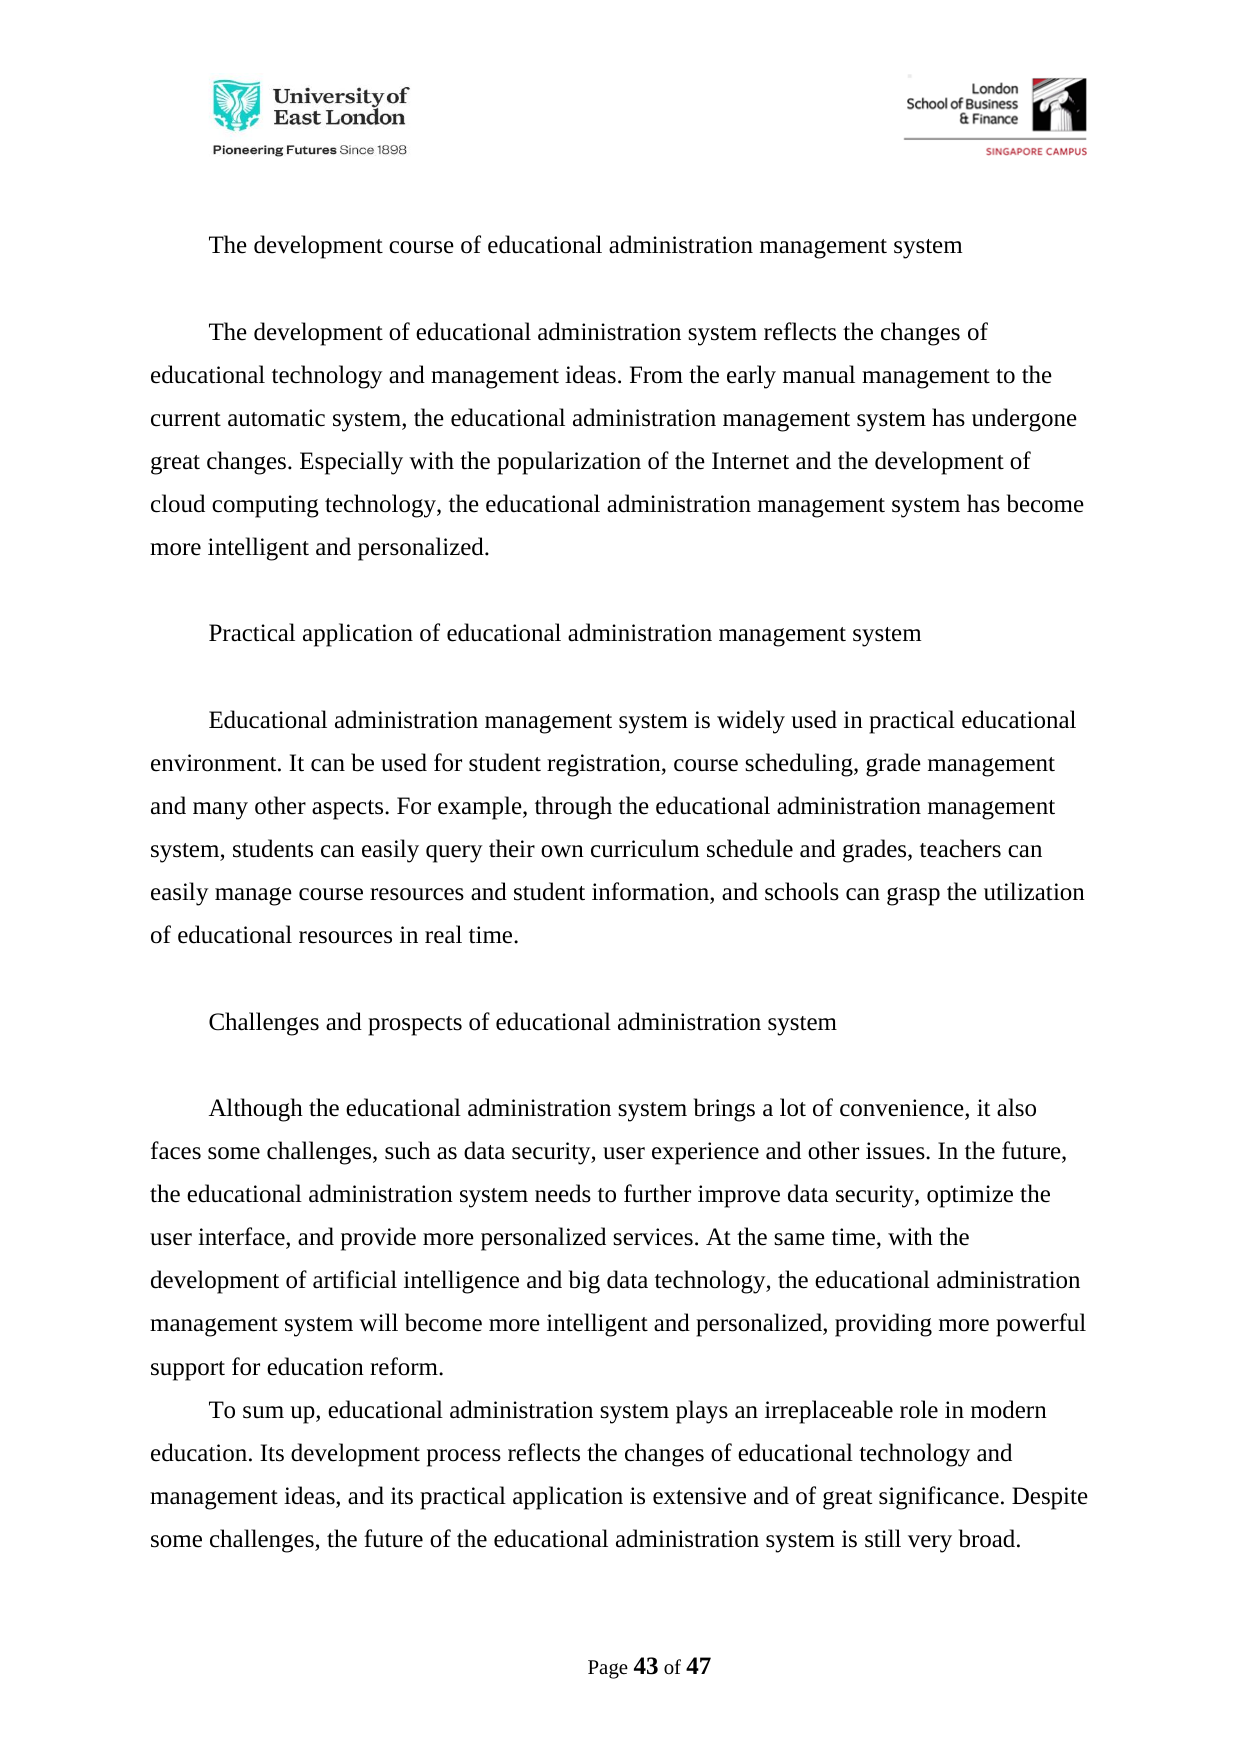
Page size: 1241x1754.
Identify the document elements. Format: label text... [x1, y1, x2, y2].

text The development course of educational administration management system [150, 230, 1090, 259]
picture [208, 73, 417, 159]
text Educational administration management system is widely used in practical educational environment. It can be used for student registration, course scheduling, grade management and many other aspects. For example, through the educational administration management system, students can easily query their own curriculum schedule and grades, teachers can easily manage course resources and student information, and schools can grasp the utilization of educational resources in real time. [150, 705, 1090, 949]
text To sum up, educational administration system plays an irreplaceable role in modern education. Its development process reflects the changes of educational technology and management ideas, and its practical application is extensive and of great significance. Despite some challenges, the future of the educational administration system is still very broad. [150, 1395, 1090, 1553]
picture [889, 74, 1091, 159]
text Practical application of educational administration management system [150, 618, 1090, 647]
text Challenges and prospects of educational administration system [150, 1007, 1090, 1035]
text The development of educational administration system reflects the changes of educational technology and management ideas. From the early manual management to the current automatic system, the educational administration management system has undergone great changes. Especially with the popularization of the Internet and the development of cloud computing technology, the educational administration management system has become more intelligent and personalized. [150, 317, 1090, 561]
text Although the educational administration system brings a lot of convenience, it also faces some challenges, such as data security, user experience and other issues. In the future, the educational administration system needs to further improve data security, optimize the user interface, and provide more personalized services. At the same time, with the development of artificial intelligence and big data technology, the educational administration management system will become more intelligent and personalized, providing more powerful support for education reform. [150, 1093, 1090, 1380]
